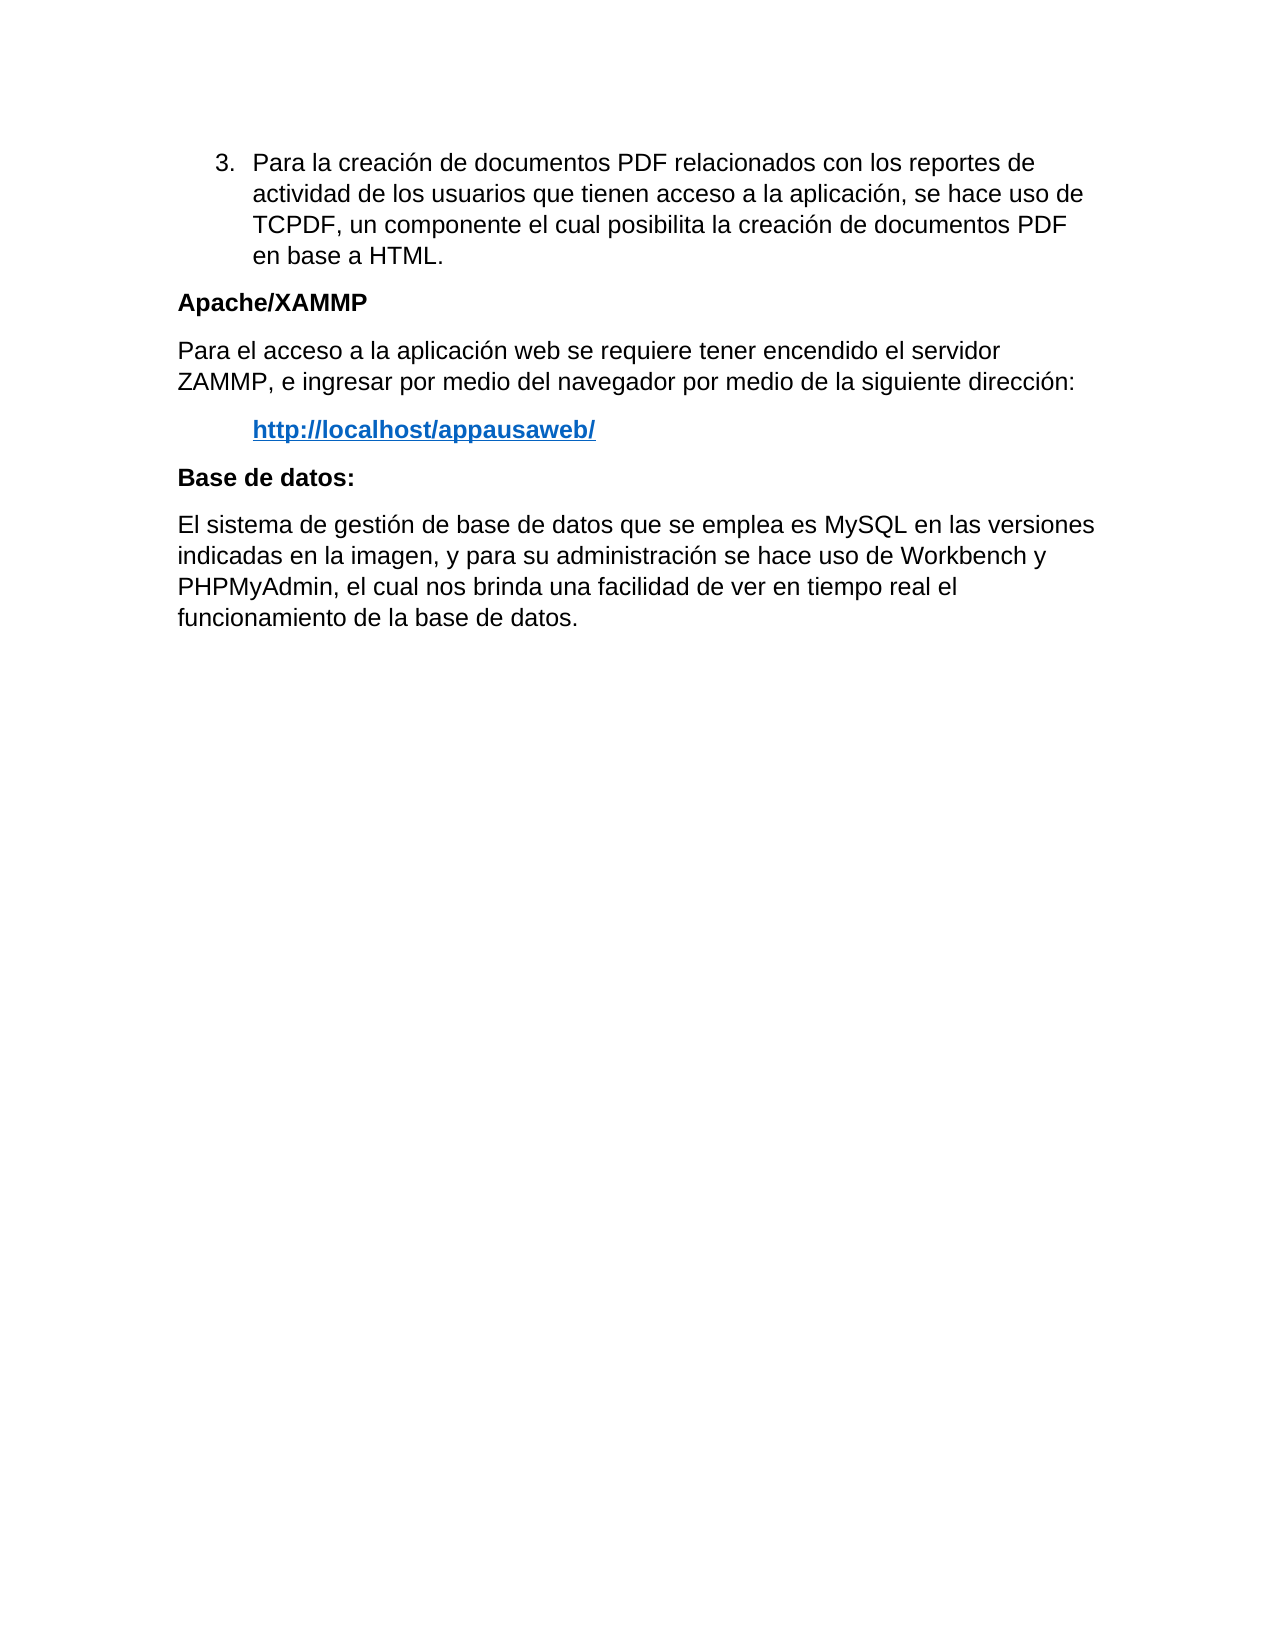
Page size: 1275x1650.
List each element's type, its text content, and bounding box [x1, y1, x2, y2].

text Para el acceso a la aplicación web se requiere tener encendido el servidor ZAMMP, e ingresar por medio del navegador por medio de la siguiente dirección: [177, 336, 1098, 396]
text El sistema de gestión de base de datos que se emplea es MySQL en las versiones indicadas en la imagen, y para su administración se hace uso de Workbench y PHPMyAdmin, el cual nos brinda una facilidad de ver en tiempo real el funcionamiento de la base de datos. [177, 510, 1098, 632]
text http://localhost/appausaweb/ [177, 415, 1098, 444]
list Para la creación de documentos PDF relacionados con los reportes de actividad de los usuarios que tienen acceso a la aplicación, se hace uso de TCPDF, un componente el cual posibilita la creación de documentos PDF en base a HTML. [215, 148, 1098, 269]
text Base de datos: [177, 463, 1098, 491]
text Apache/XAMMP [177, 288, 1098, 317]
